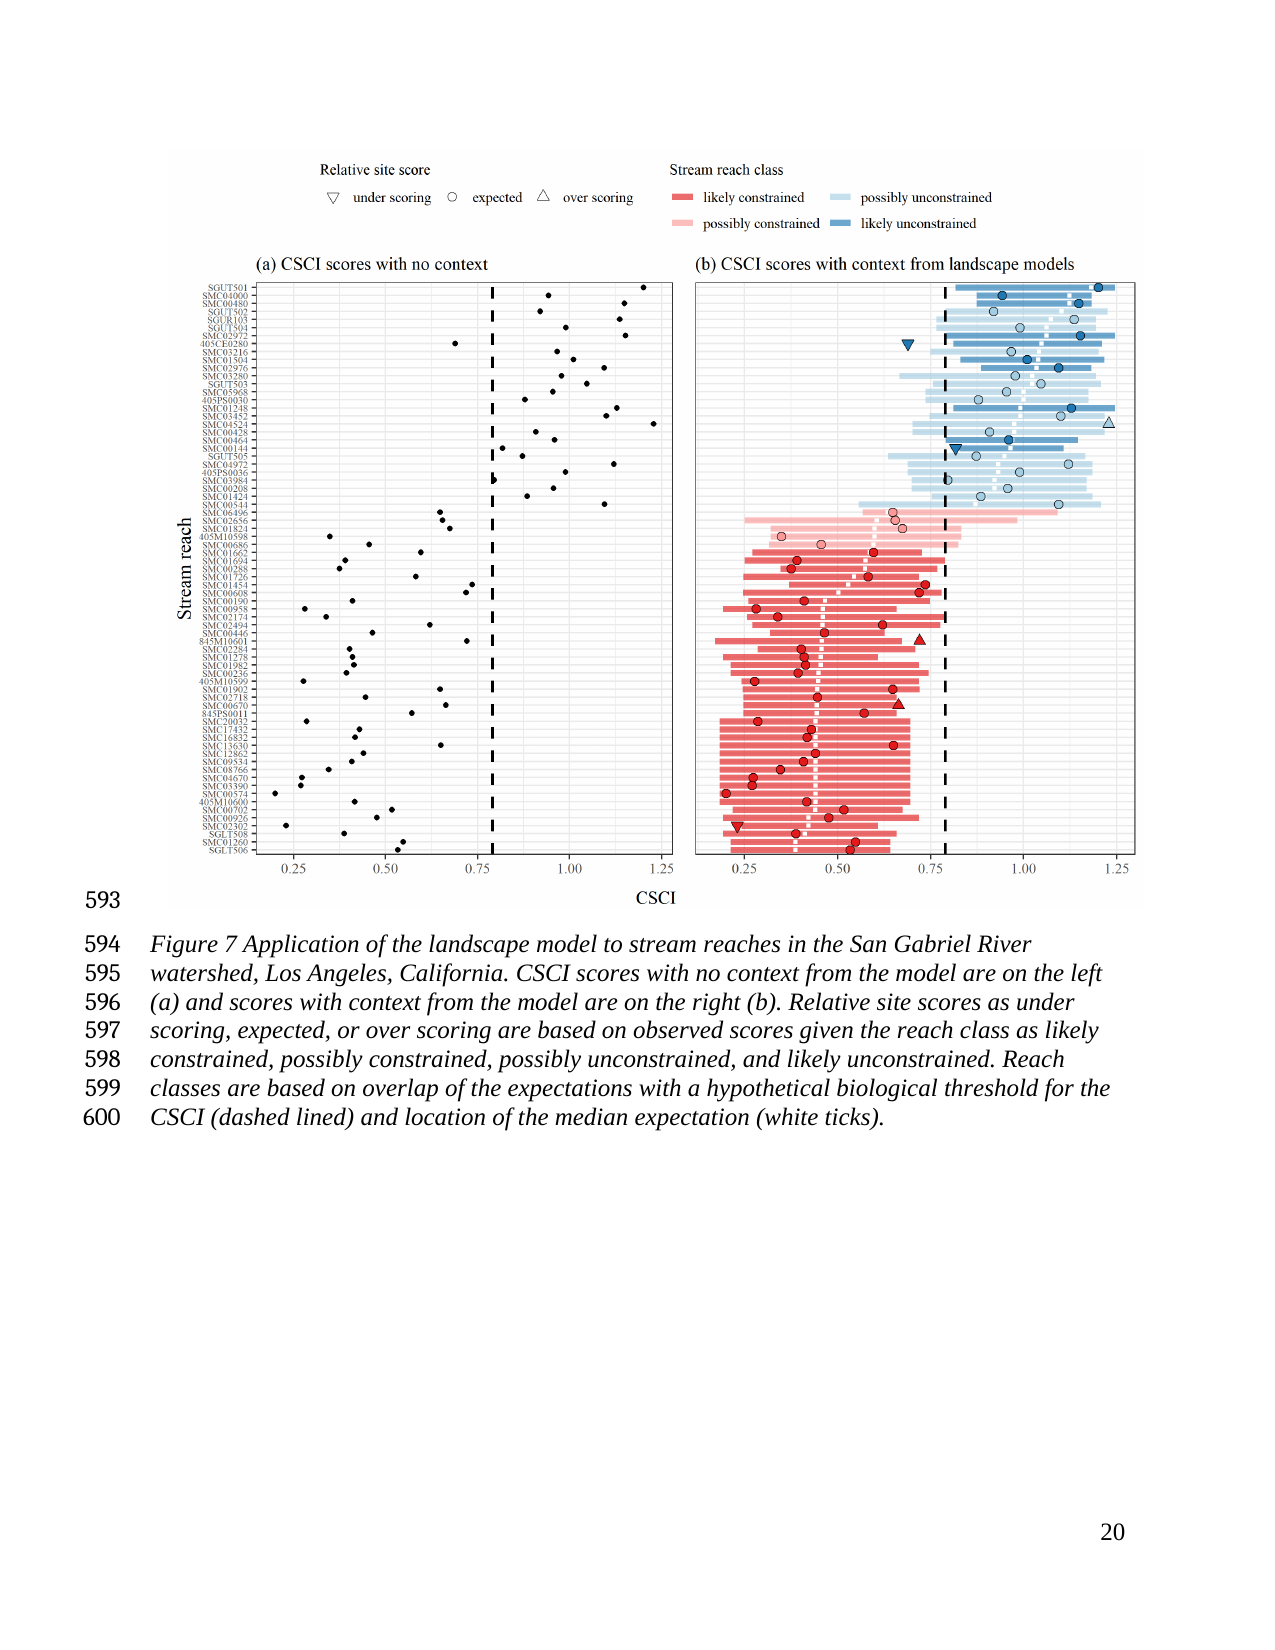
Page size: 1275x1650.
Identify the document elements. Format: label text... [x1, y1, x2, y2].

text Figure 7 Application of the landscape model to stream reaches in the San Gabriel River watershed, Los Angeles, California. CSCI scores with no context from the model are on the left (a) and scores with context from the model are on the right (b). Relative site scores as under scoring, expected, or over scoring are based on observed scores given the reach class as likely constrained, possibly constrained, possibly unconstrained, and likely unconstrained. Reach classes are based on overlap of the expectations with a hypothetical biological threshold for the CSCI (dashed lined) and location of the median expectation (white ticks). [150, 929, 1125, 1130]
picture [168, 150, 1144, 909]
